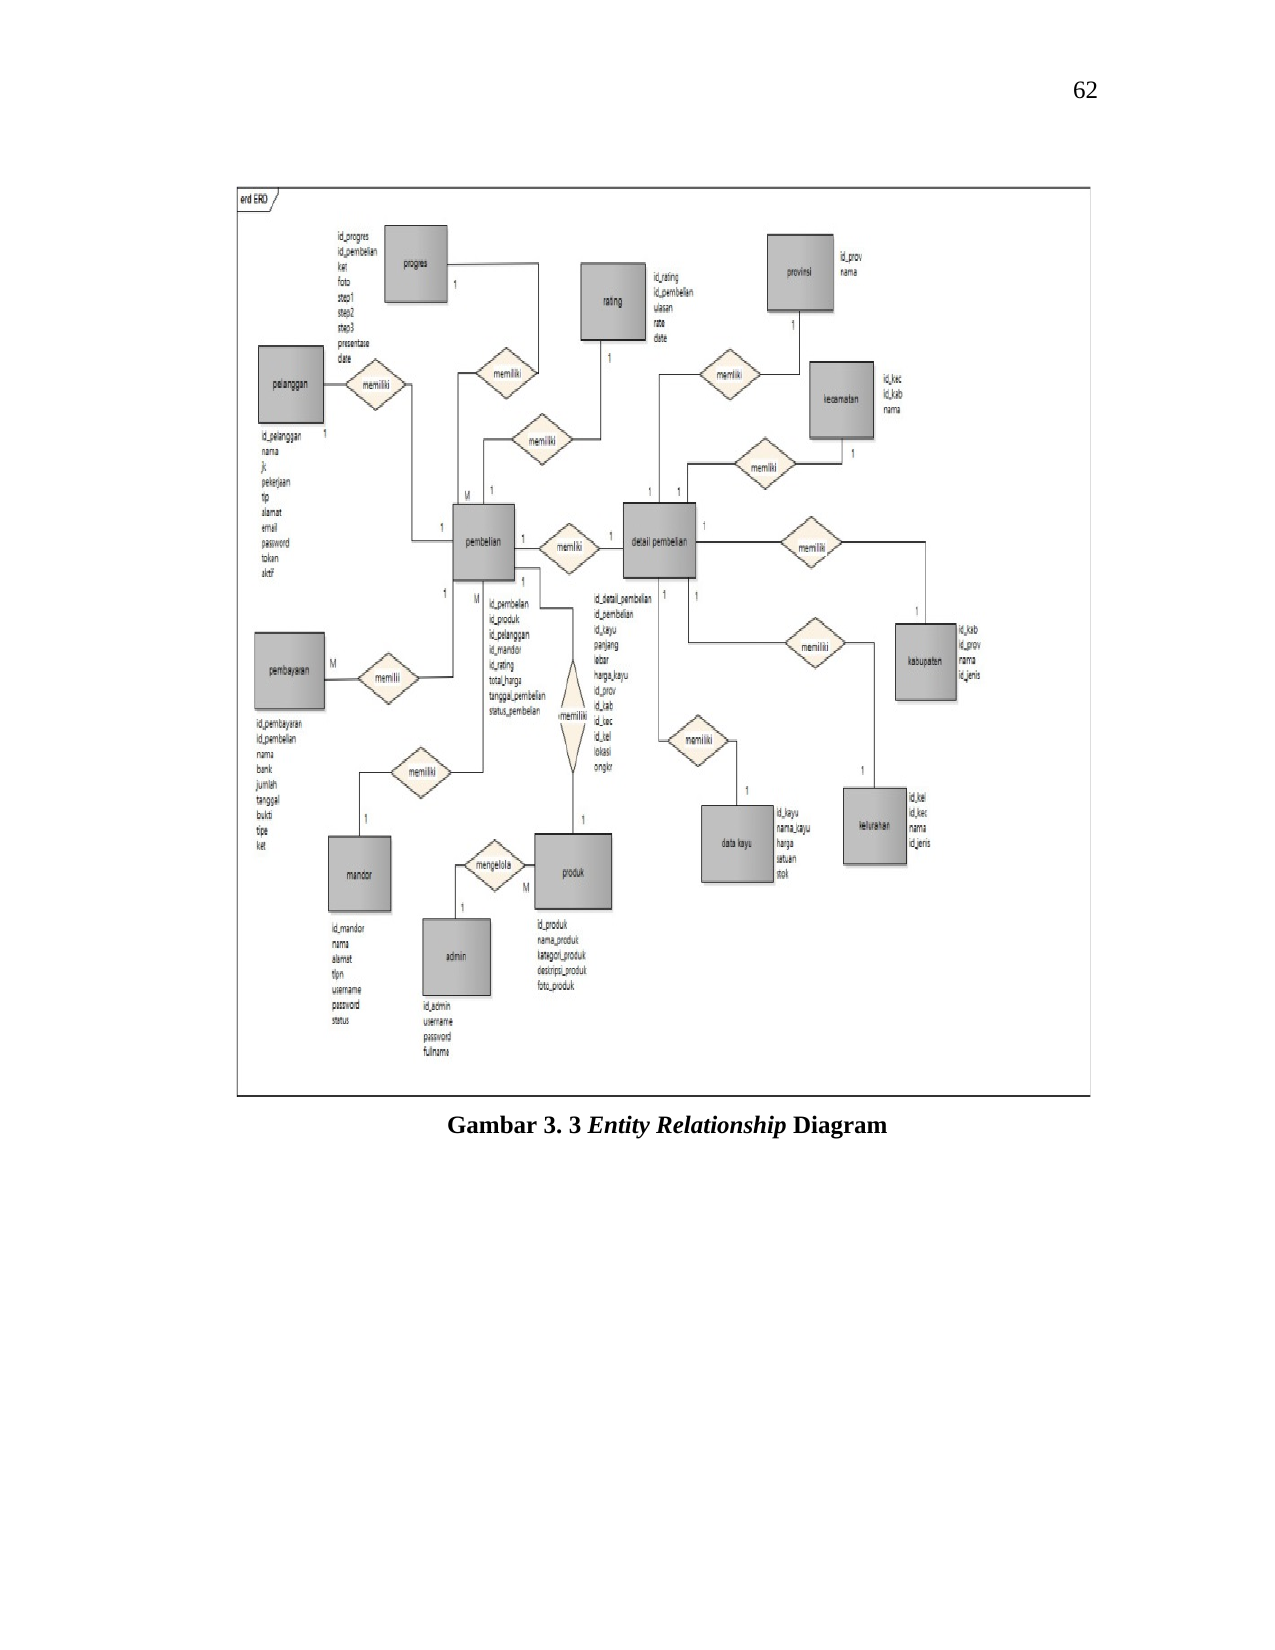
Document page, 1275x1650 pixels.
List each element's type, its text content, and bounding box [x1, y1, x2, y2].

text Gambar 3. 3 Entity Relationship Diagram [236, 1111, 1098, 1139]
picture [236, 186, 1091, 1097]
